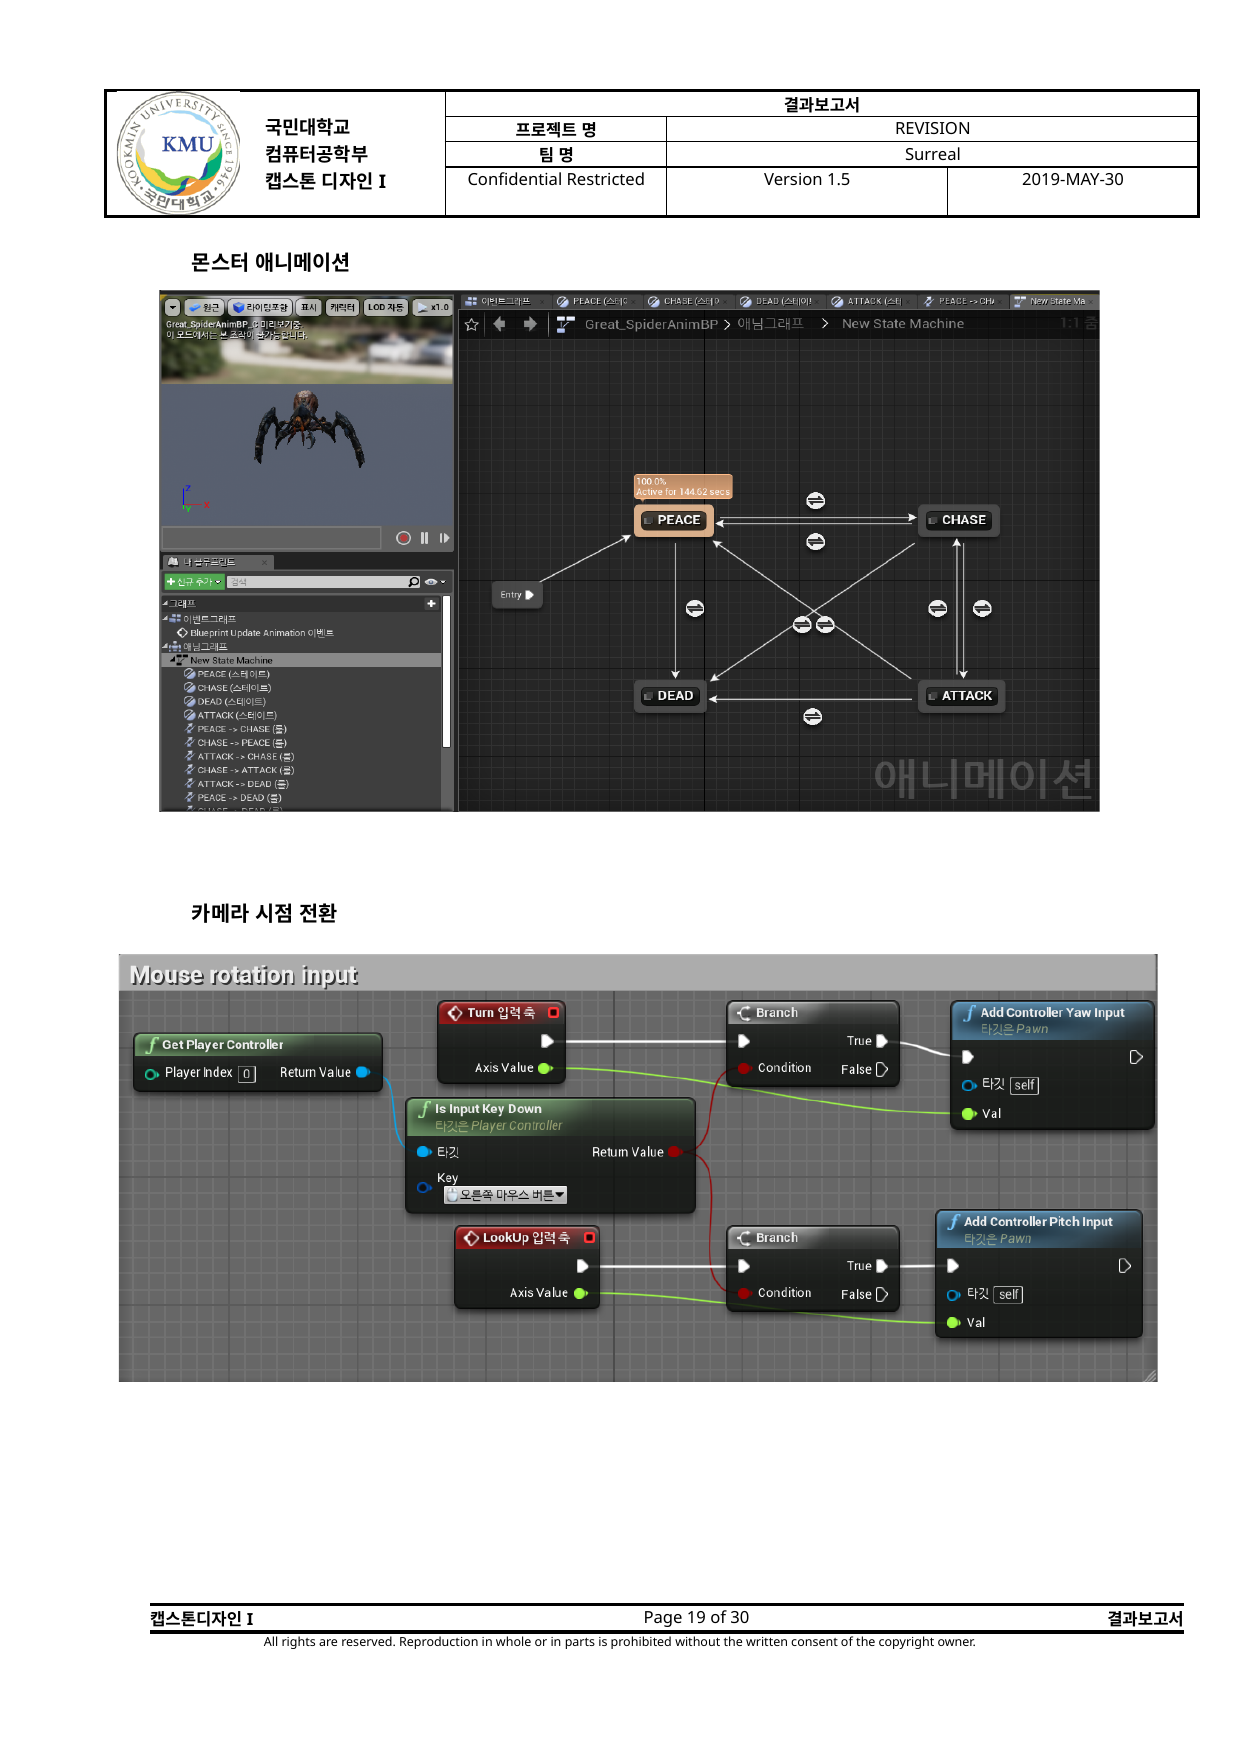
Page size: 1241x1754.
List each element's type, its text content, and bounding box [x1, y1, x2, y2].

picture [159, 290, 1100, 812]
picture [118, 954, 1158, 1382]
picture [116, 91, 240, 215]
text 몬스터 애니메이션 [192, 246, 1090, 277]
text 카메라 시점 전환 [192, 897, 1090, 927]
